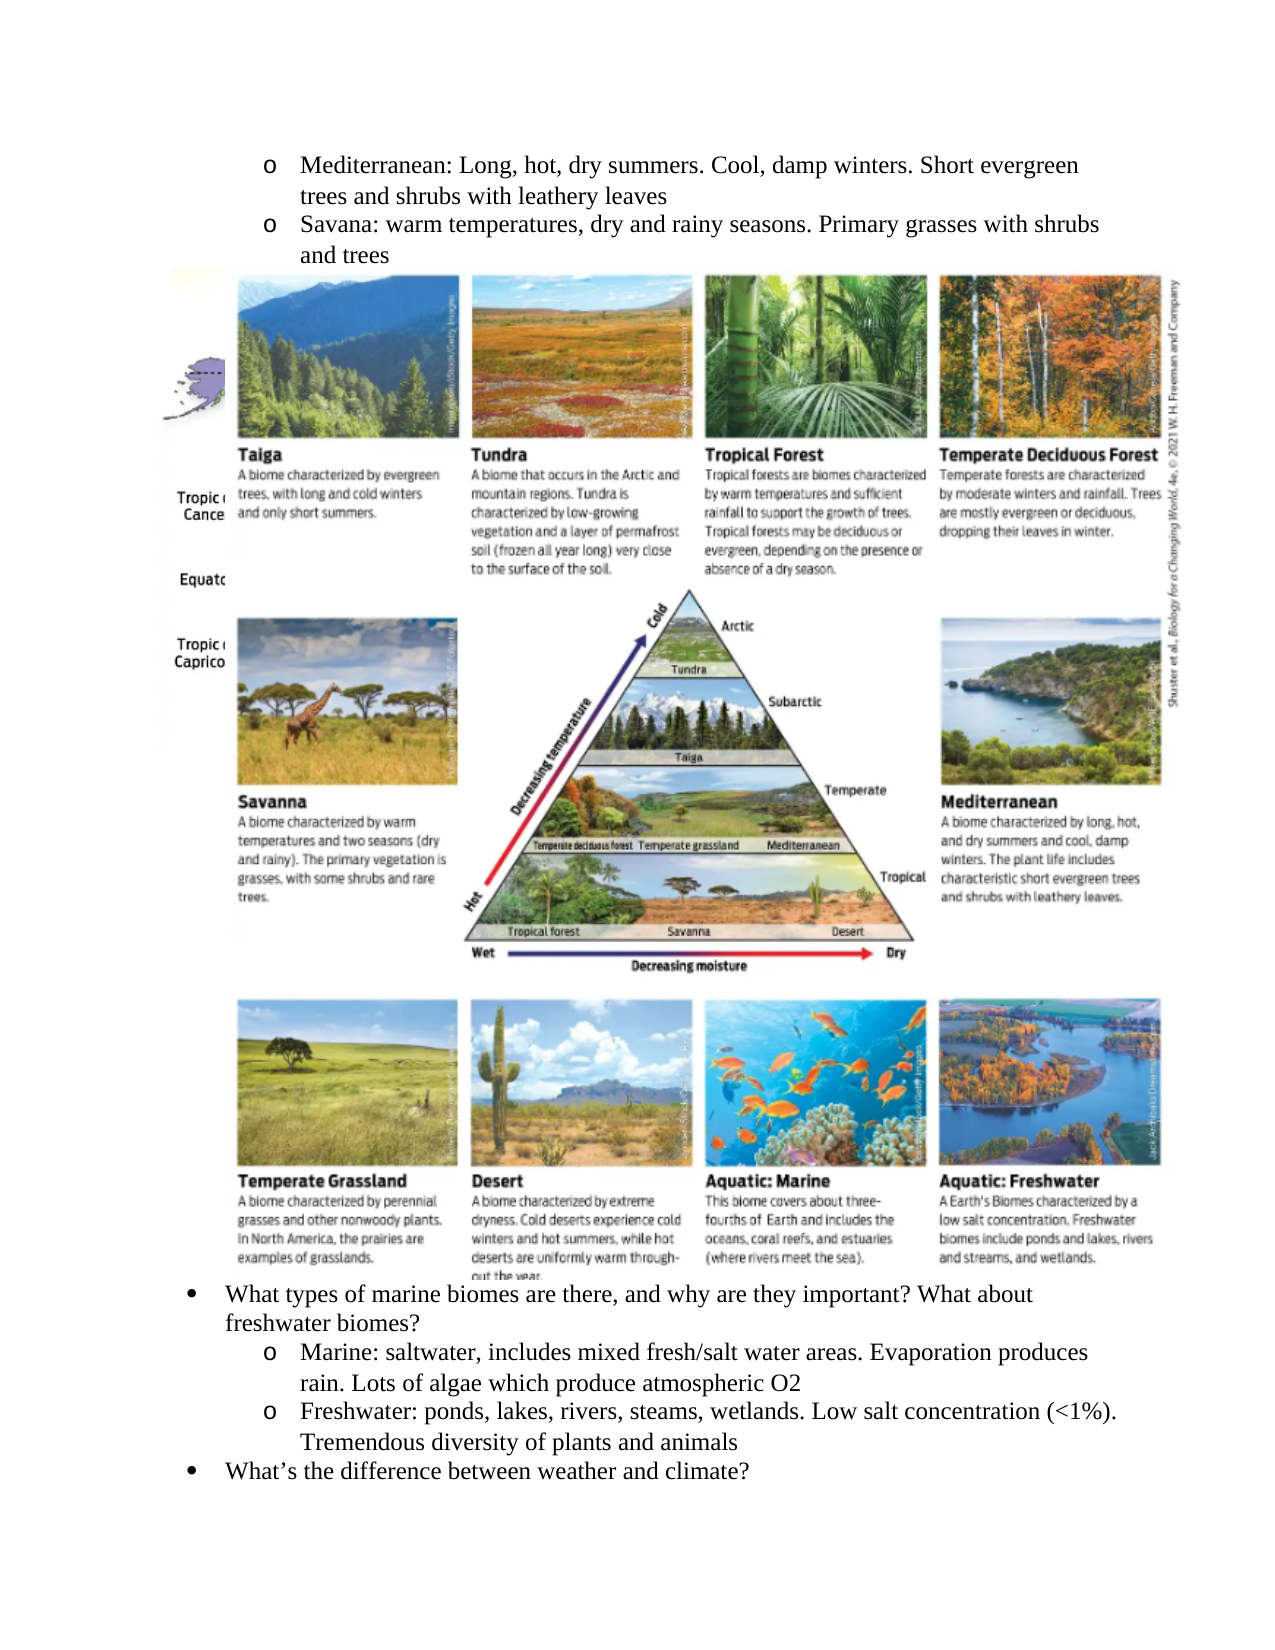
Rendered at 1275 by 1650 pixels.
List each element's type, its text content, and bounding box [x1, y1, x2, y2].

list Freshwater: ponds, lakes, rivers, steams, wetlands. Low salt concentration (<1%). Tremendous diversity of plants and animals [262, 1396, 1125, 1456]
list Marine: saltwater, includes mixed fresh/salt water areas. Evaporation produces rain. Lots of algae which produce atmospheric O2 [262, 1337, 1125, 1396]
picture [150, 269, 1200, 1280]
list What’s the difference between weather and climate? [187, 1456, 1125, 1485]
list Savana: warm temperatures, dry and rainy seasons. Primary grasses with shrubs and trees [262, 209, 1125, 269]
list What types of marine biomes are there, and why are they important? What about freshwater biomes? [187, 753, 1125, 1337]
list Mediterranean: Long, hot, dry summers. Cool, damp winters. Short evergreen trees and shrubs with leathery leaves [262, 150, 1125, 209]
